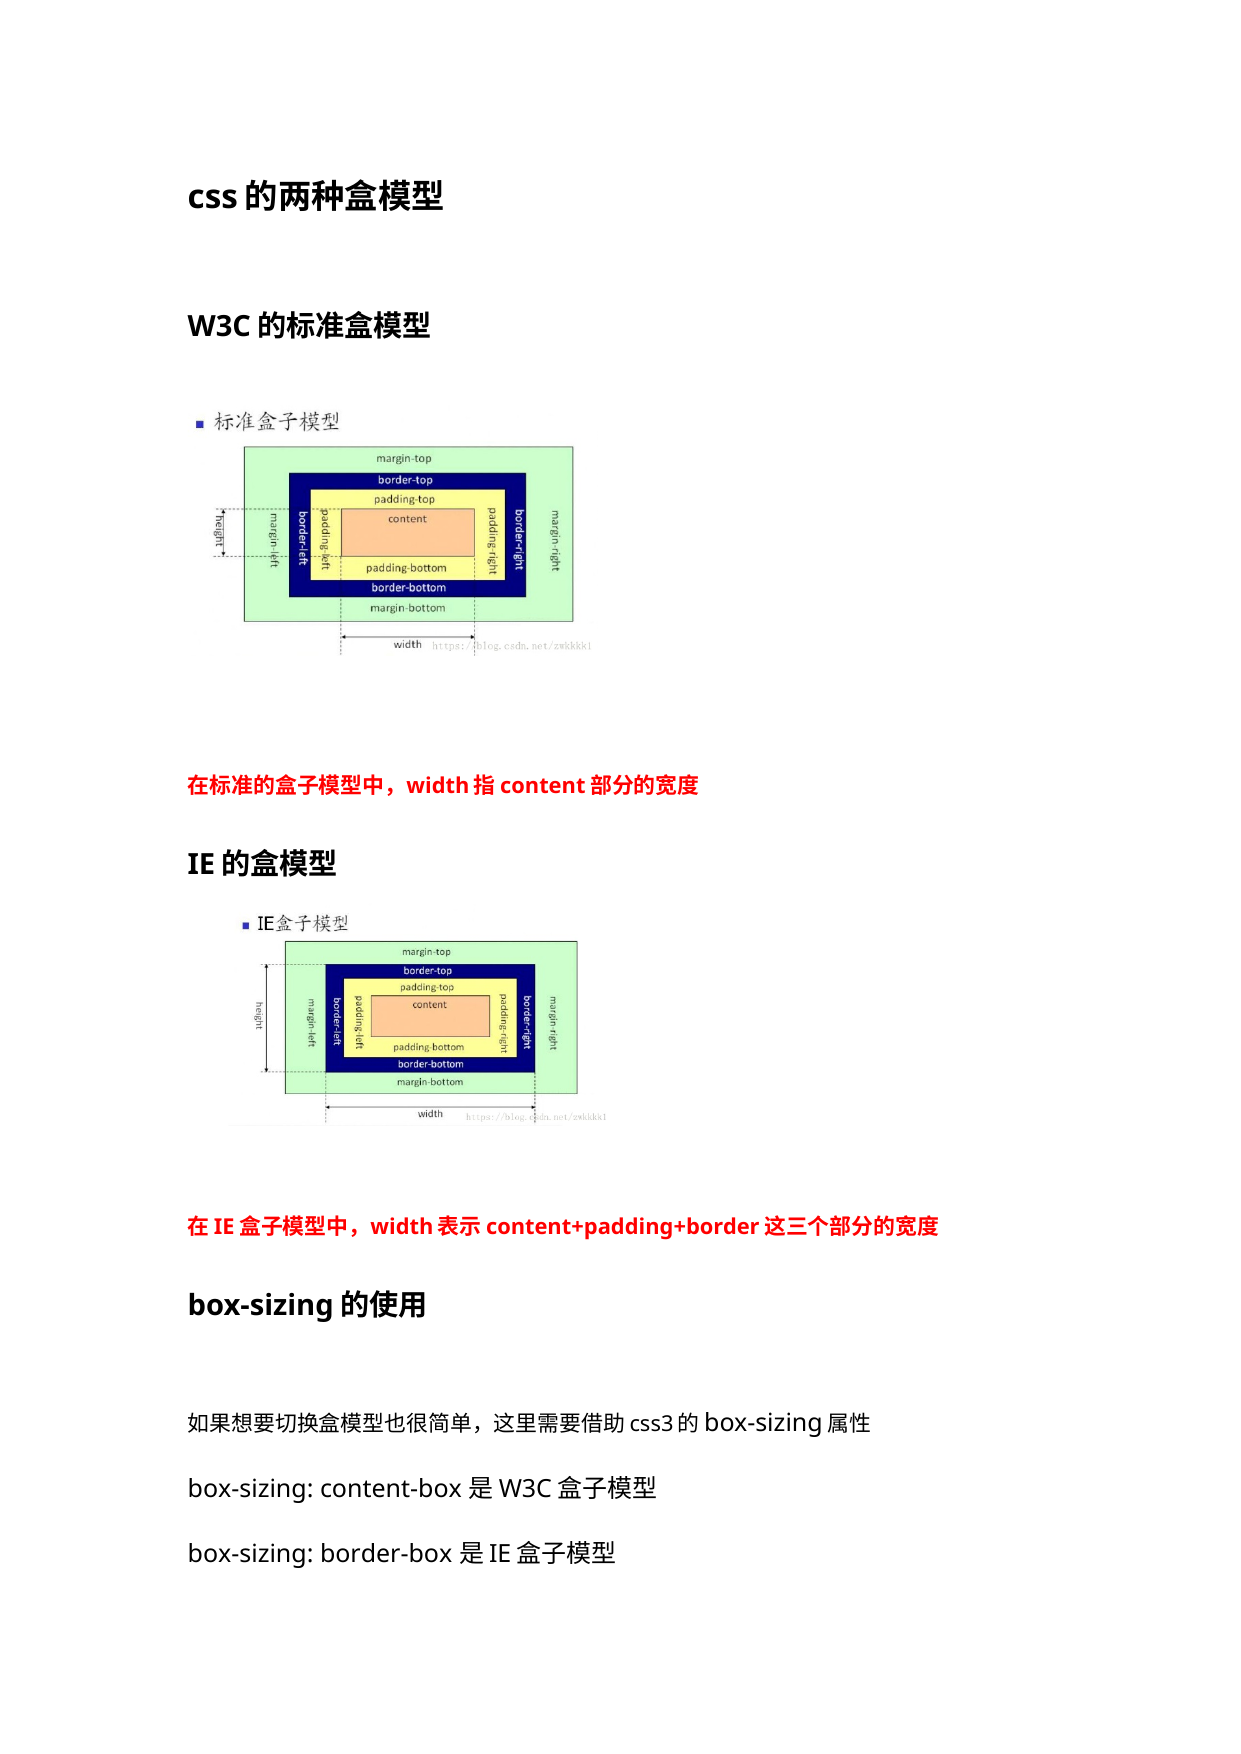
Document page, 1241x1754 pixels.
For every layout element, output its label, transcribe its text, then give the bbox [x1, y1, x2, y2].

text box-sizing: content-box 是W3C盒子模型 [187, 1454, 1053, 1519]
text box-sizing: border-box 是IE盒子模型 [187, 1519, 1053, 1584]
subtitle W3C的标准盒模型 [187, 291, 1053, 356]
subtitle box-sizing的使用 [187, 1270, 1053, 1335]
subtitle IE的盒模型 [187, 829, 1053, 894]
picture [187, 405, 598, 656]
text 在标准的盒子模型中，width指content部分的宽度 [187, 768, 1053, 800]
text 如果想要切换盒模型也很简单，这里需要借助css3的box-sizing属性 [187, 1389, 1053, 1454]
subtitle css的两种盒模型 [187, 162, 1053, 227]
text 在IE盒子模型中，width表示content+padding+border这三个部分的宽度 [187, 948, 1053, 1241]
picture [228, 901, 612, 1126]
